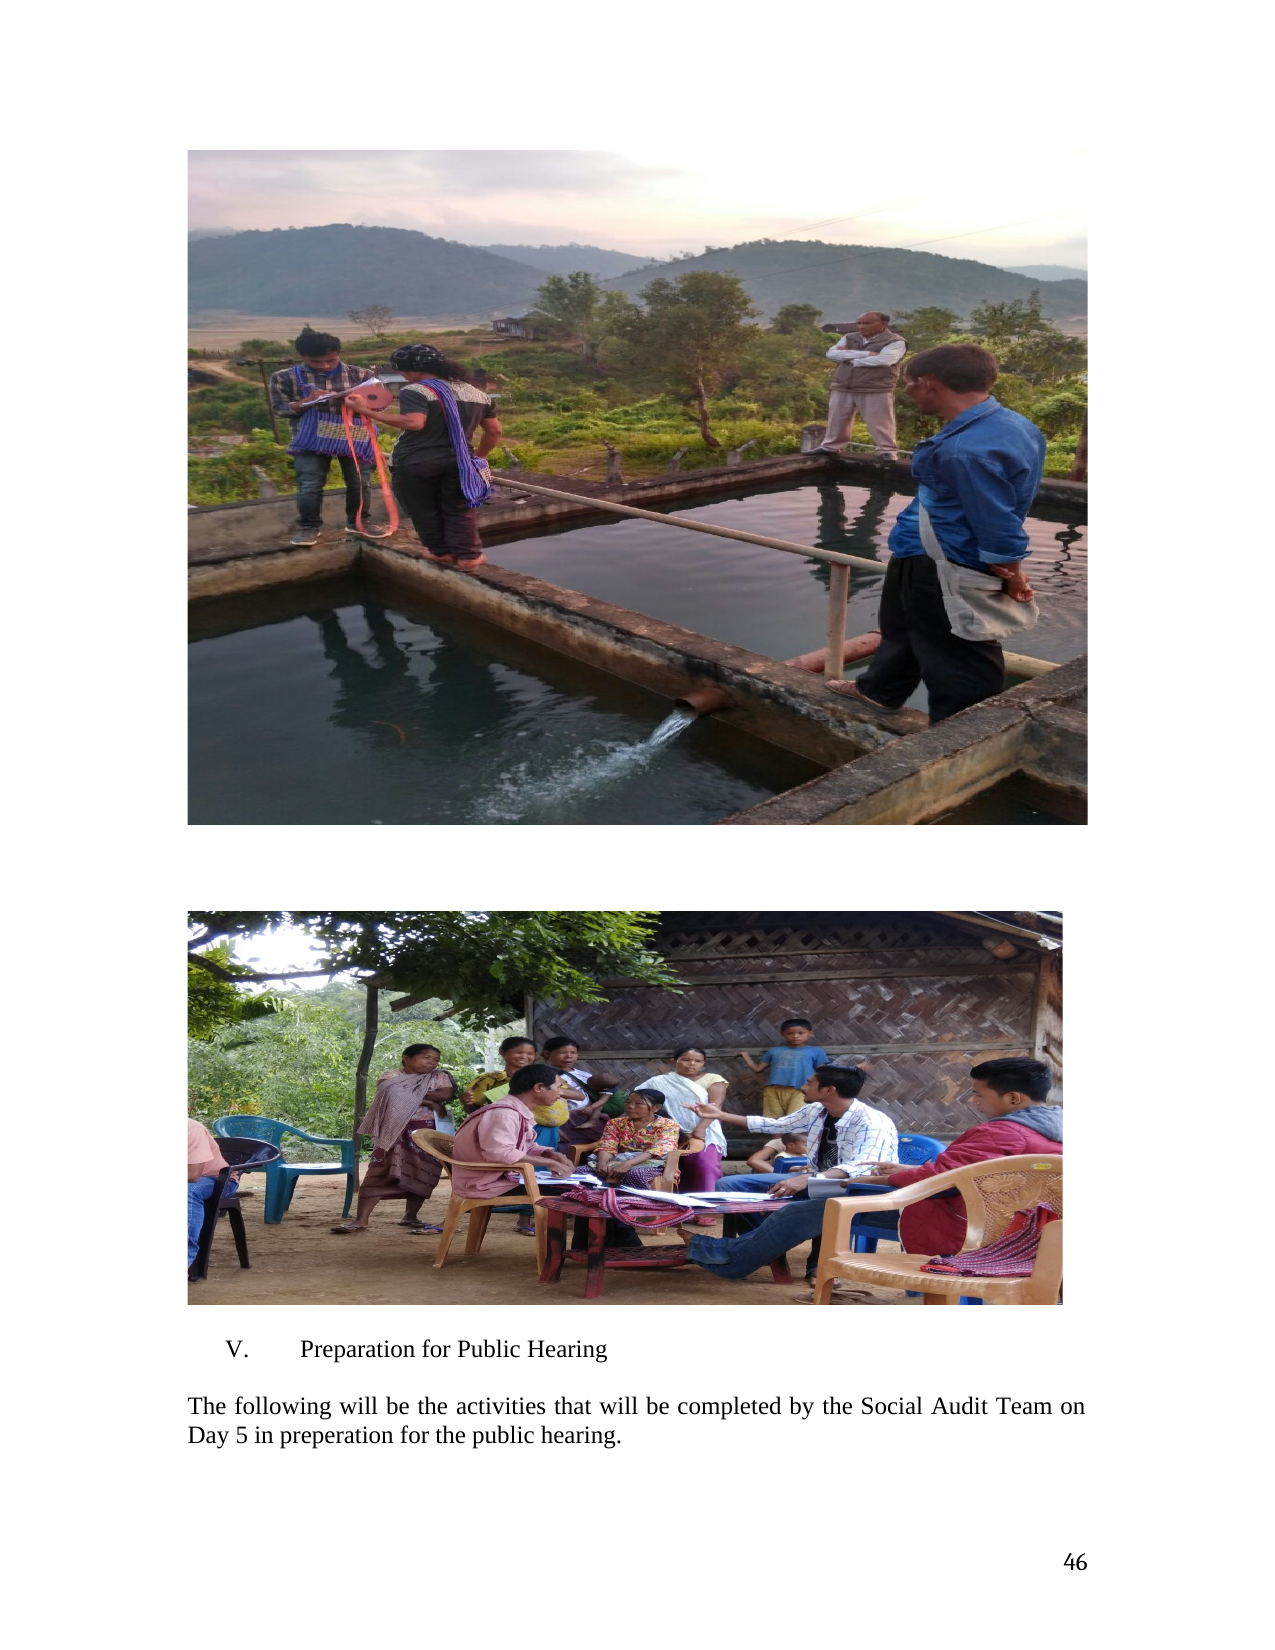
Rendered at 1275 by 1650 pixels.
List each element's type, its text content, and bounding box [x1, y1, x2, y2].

text The following will be the activities that will be completed by the Social Audit Team on Day 5 in preperation for the public hearing. [187, 1391, 1087, 1449]
list Preparation for Public Hearing [225, 1334, 1087, 1362]
picture [187, 150, 1088, 825]
picture [187, 911, 1063, 1305]
